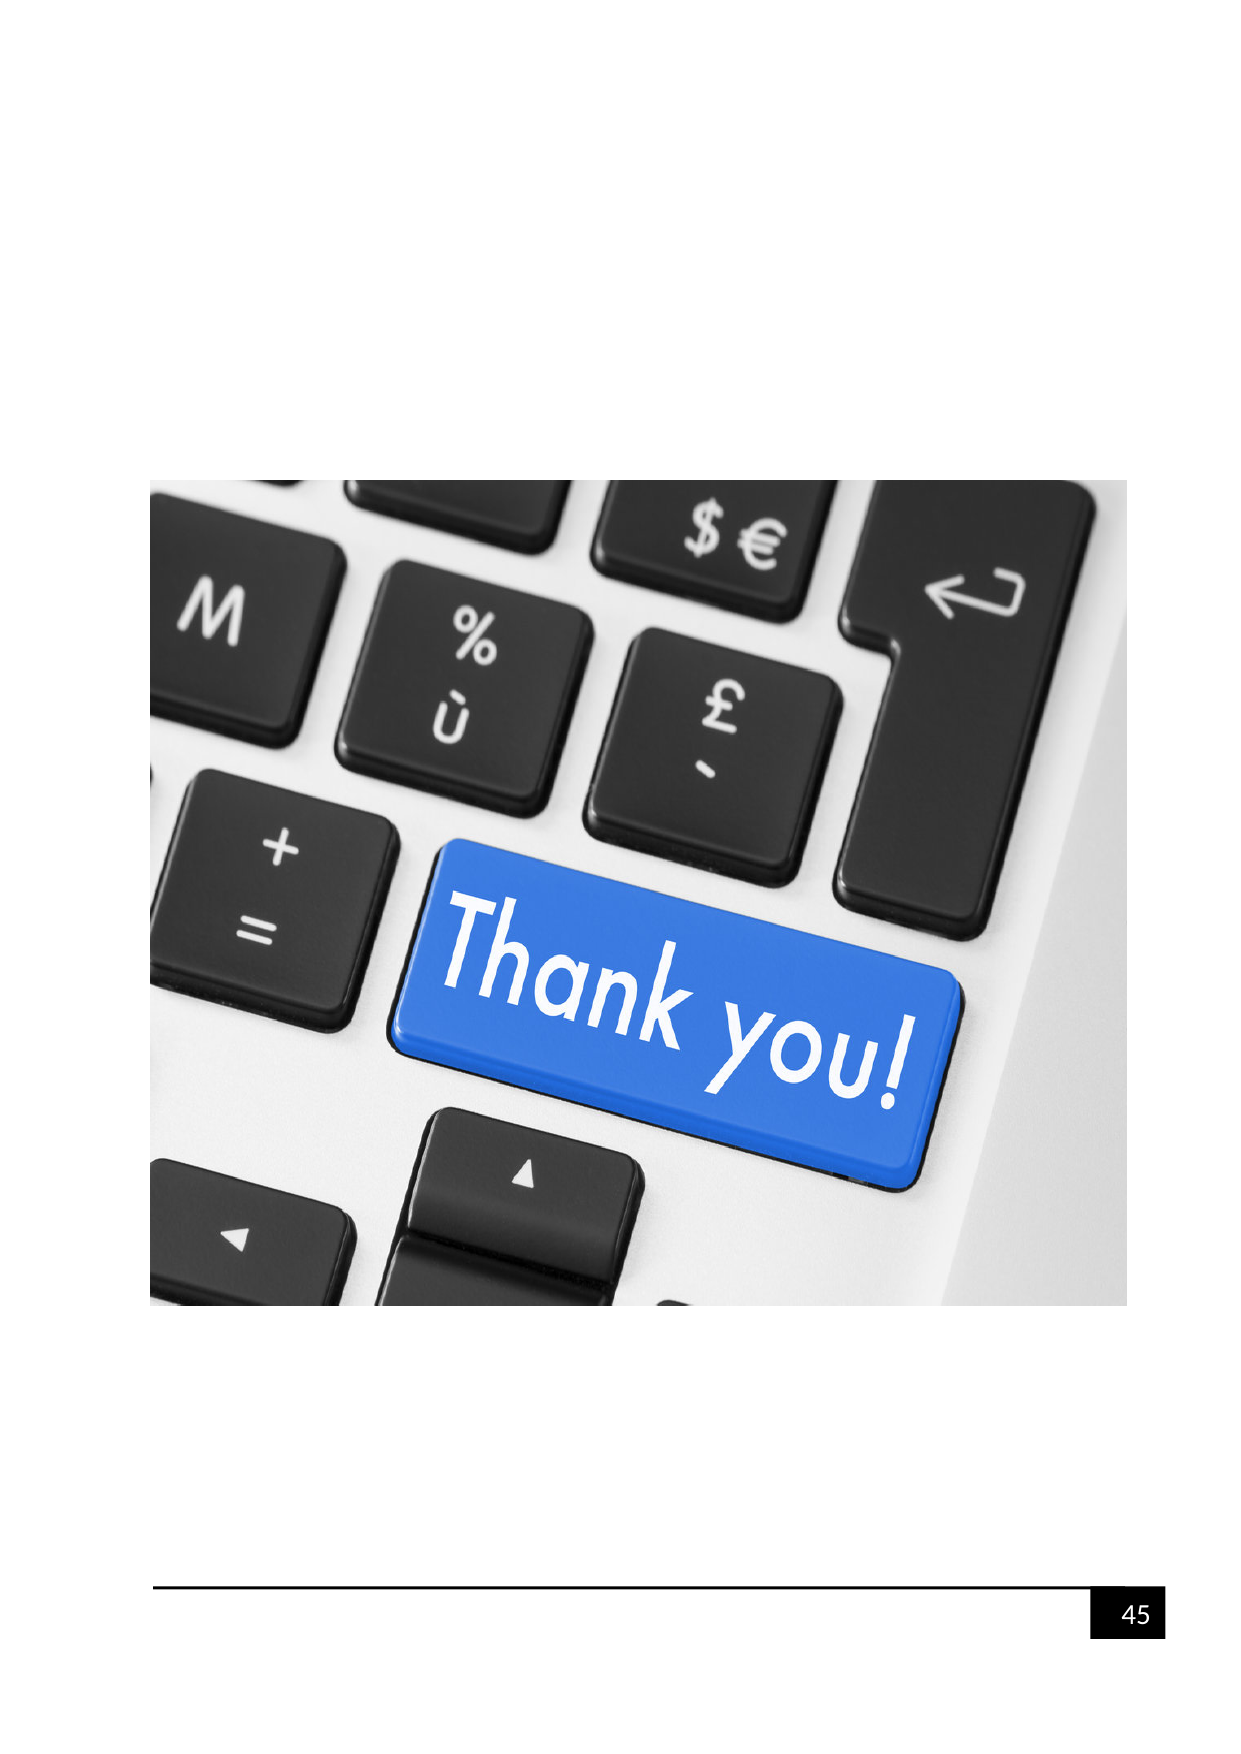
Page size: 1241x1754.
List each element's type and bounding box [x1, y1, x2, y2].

picture [150, 480, 1127, 1306]
